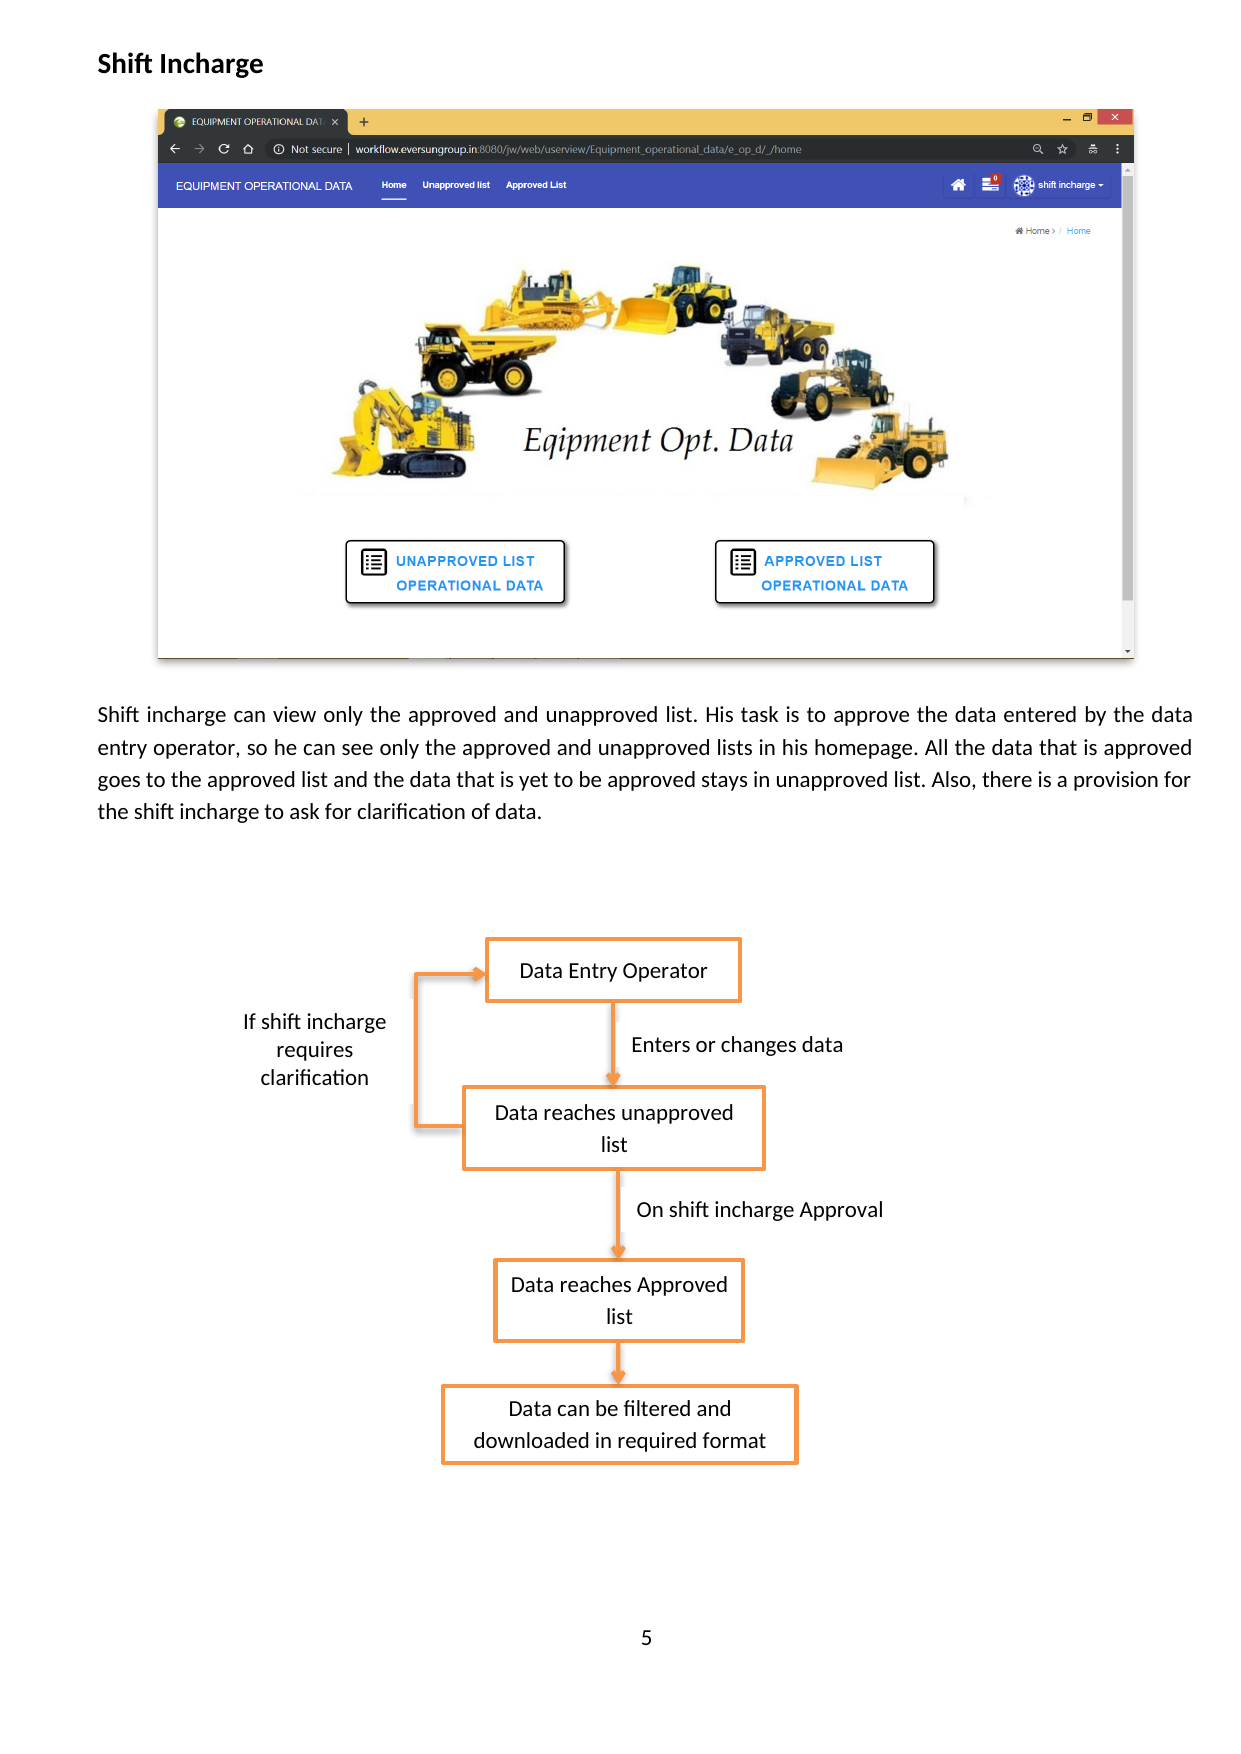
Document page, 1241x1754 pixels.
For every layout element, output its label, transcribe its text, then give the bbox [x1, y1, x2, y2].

text Shift Incharge [97, 45, 1195, 81]
picture [158, 109, 1134, 659]
text Shift incharge can view only the approved and unapproved list. His task is to approve the data entered by the data entry operator, so he can see only the approved and unapproved lists in his homepage. All the data that is approved goes to the approved list and the data that is yet to be approved stays in unapproved list. Also, there is a provision for the shift incharge to ask for clarification of data. [97, 701, 1195, 825]
